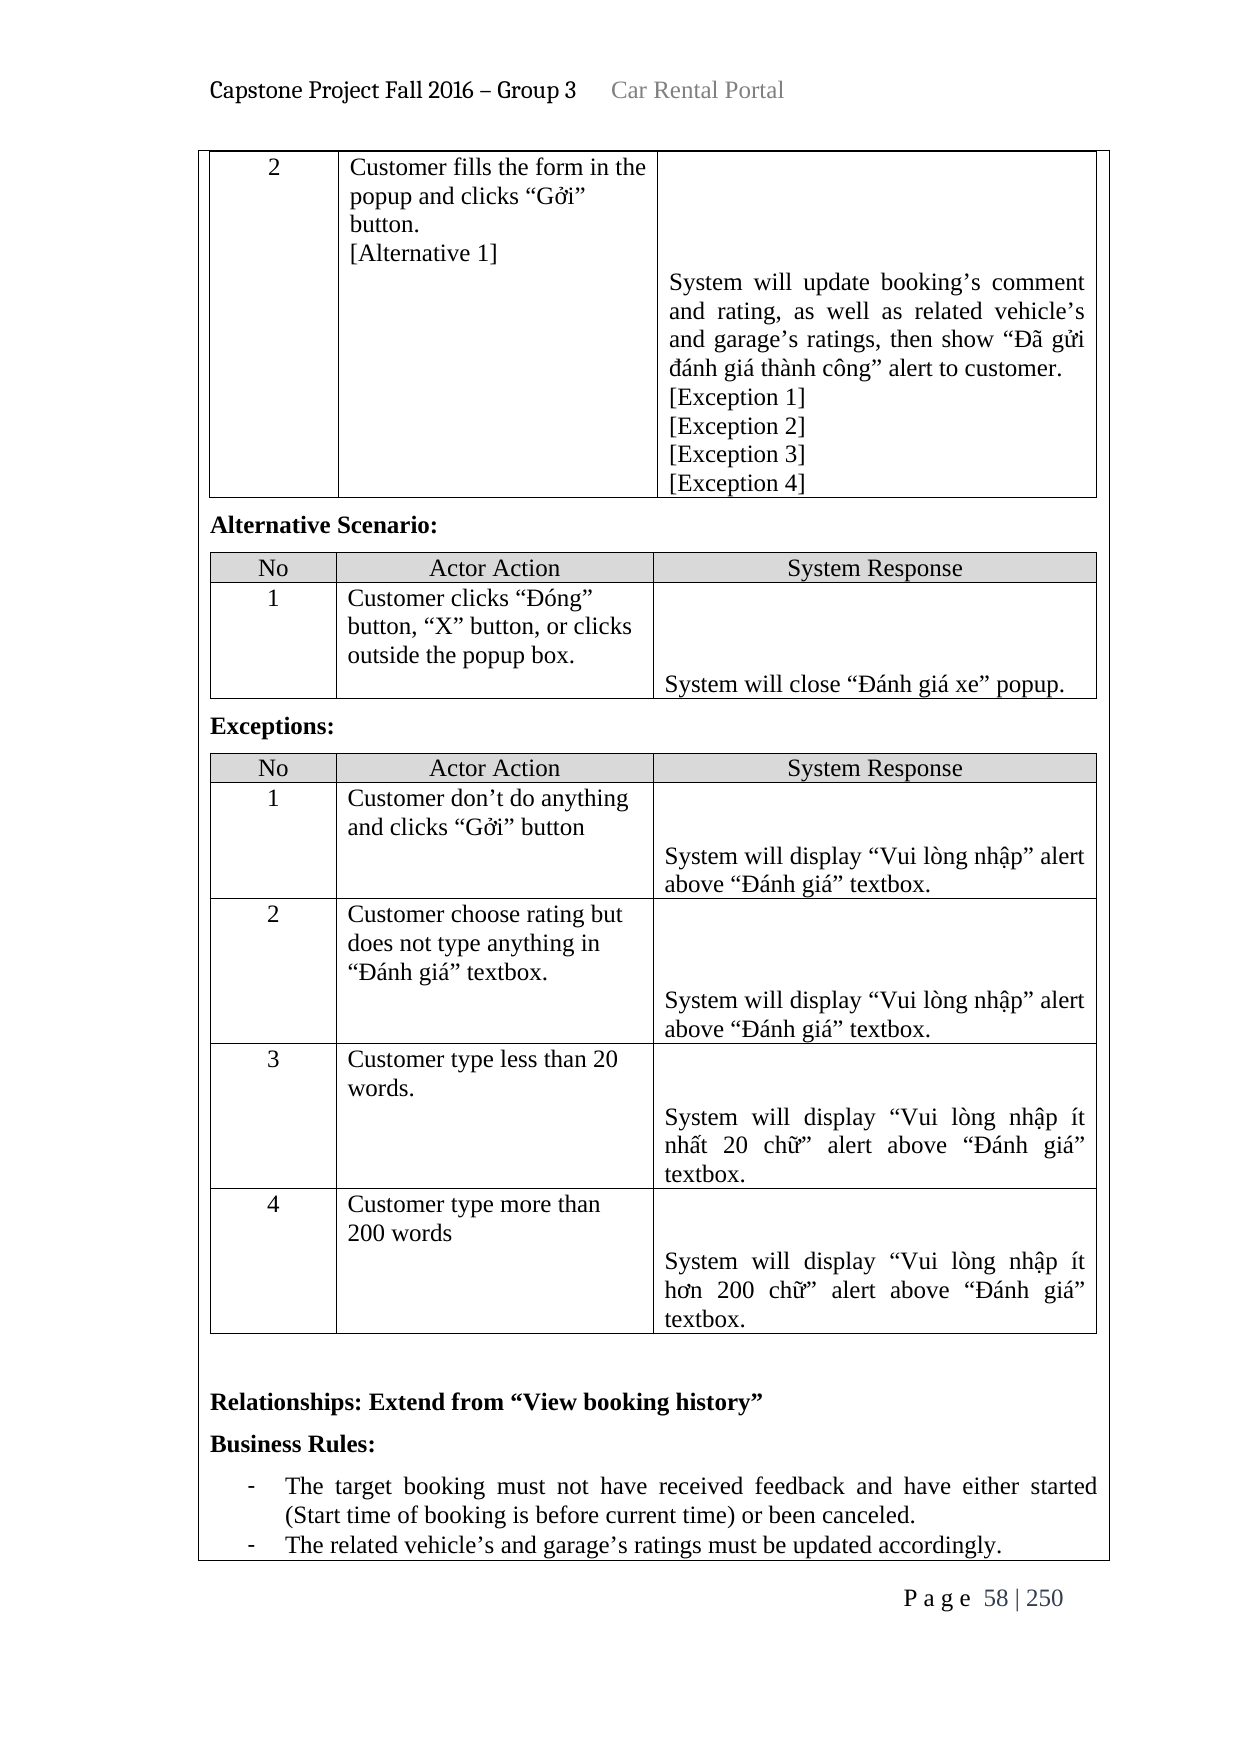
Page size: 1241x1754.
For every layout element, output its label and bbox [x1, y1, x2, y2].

table_cell [199, 151, 1109, 1560]
